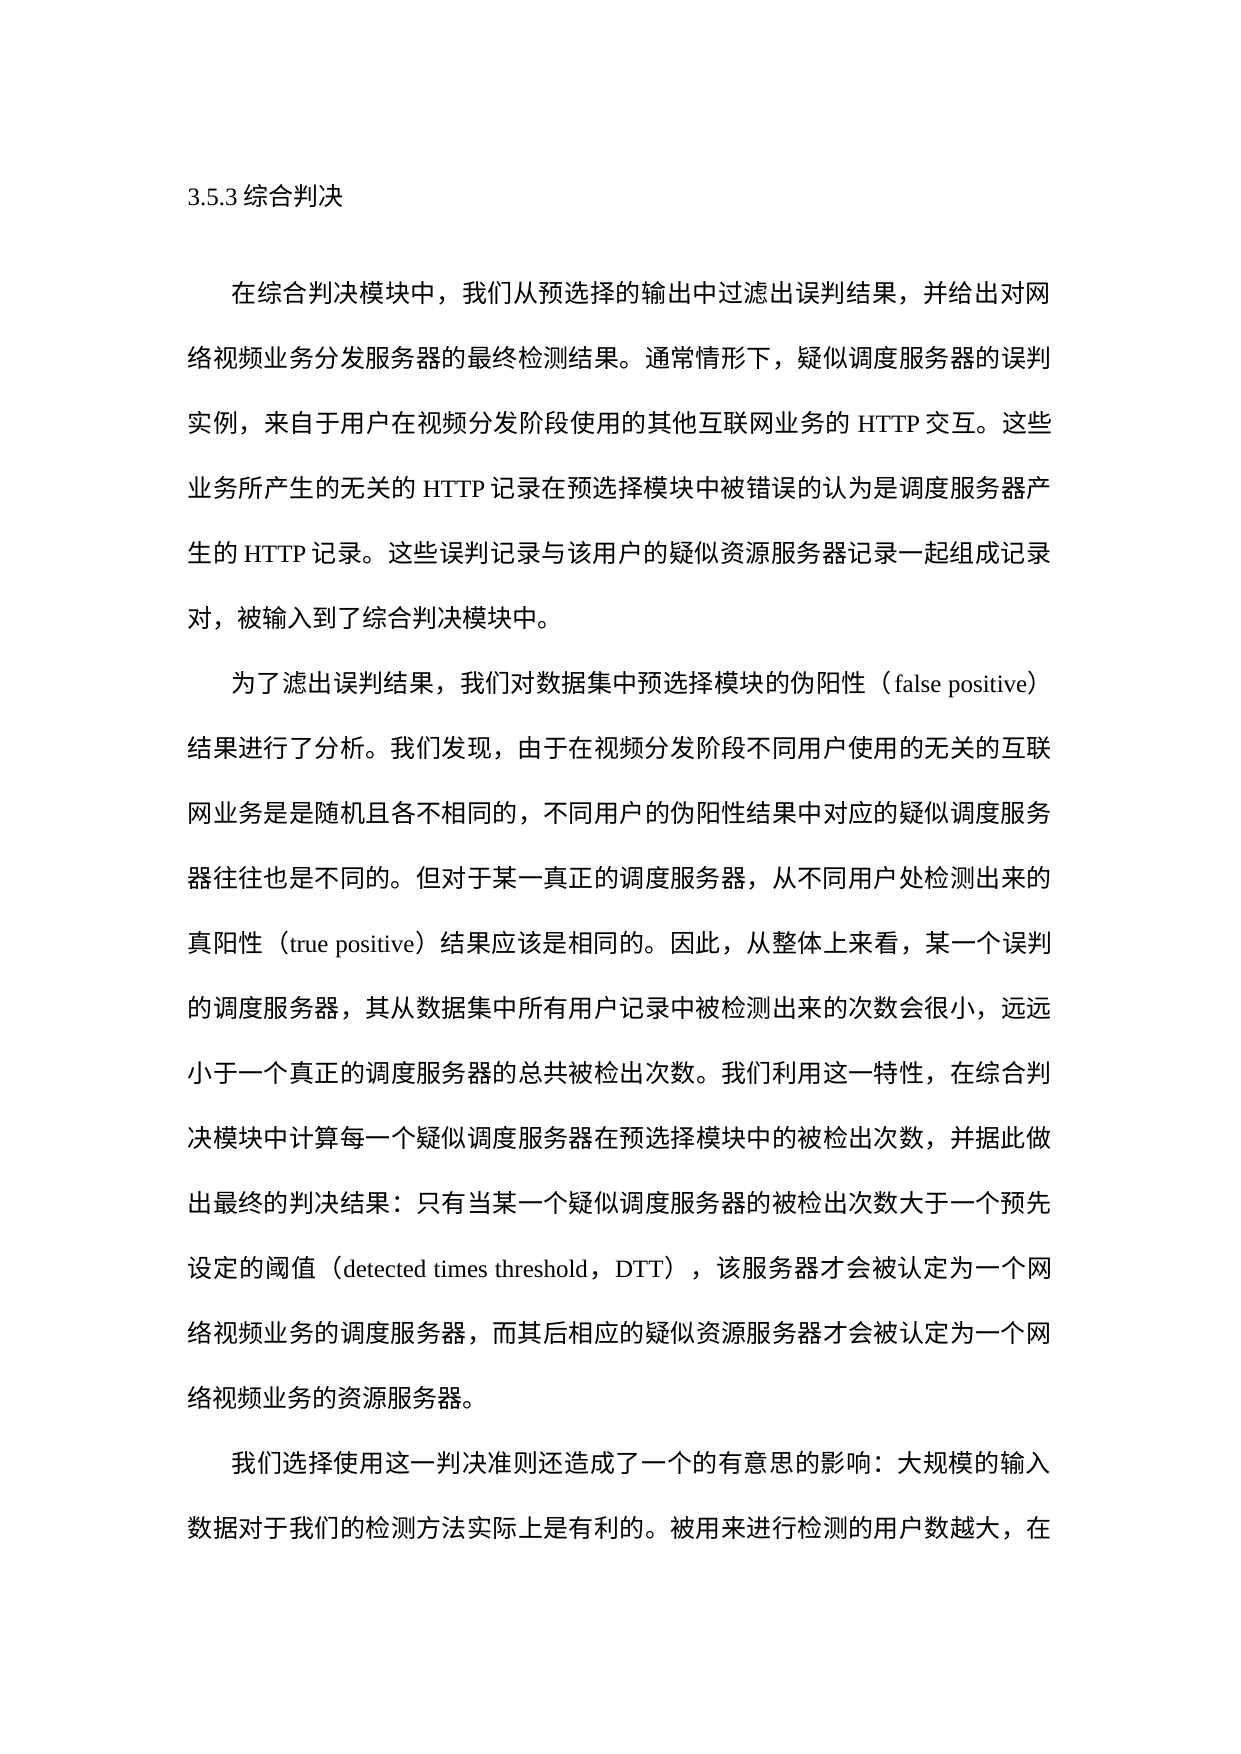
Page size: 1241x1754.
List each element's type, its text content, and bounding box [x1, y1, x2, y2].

text 在综合判决模块中，我们从预选择的输出中过滤出误判结果，并给出对网络视频业务分发服务器的最终检测结果。通常情形下，疑似调度服务器的误判实例，来自于用户在视频分发阶段使用的其他互联网业务的HTTP交互。这些业务所产生的无关的HTTP记录在预选择模块中被错误的认为是调度服务器产生的HTTP记录。这些误判记录与该用户的疑似资源服务器记录一起组成记录对，被输入到了综合判决模块中。 [187, 259, 1053, 649]
text 为了滤出误判结果，我们对数据集中预选择模块的伪阳性（false positive）结果进行了分析。我们发现，由于在视频分发阶段不同用户使用的无关的互联网业务是是随机且各不相同的，不同用户的伪阳性结果中对应的疑似调度服务器往往也是不同的。但对于某一真正的调度服务器，从不同用户处检测出来的真阳性（true positive）结果应该是相同的。因此，从整体上来看，某一个误判的调度服务器，其从数据集中所有用户记录中被检测出来的次数会很小，远远小于一个真正的调度服务器的总共被检出次数。我们利用这一特性，在综合判决模块中计算每一个疑似调度服务器在预选择模块中的被检出次数，并据此做出最终的判决结果：只有当某一个疑似调度服务器的被检出次数大于一个预先设定的阈值（detected times threshold，DTT），该服务器才会被认定为一个网络视频业务的调度服务器，而其后相应的疑似资源服务器才会被认定为一个网络视频业务的资源服务器。 [187, 649, 1053, 1429]
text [187, 1429, 1053, 1559]
text 综合判决 [187, 162, 1053, 227]
